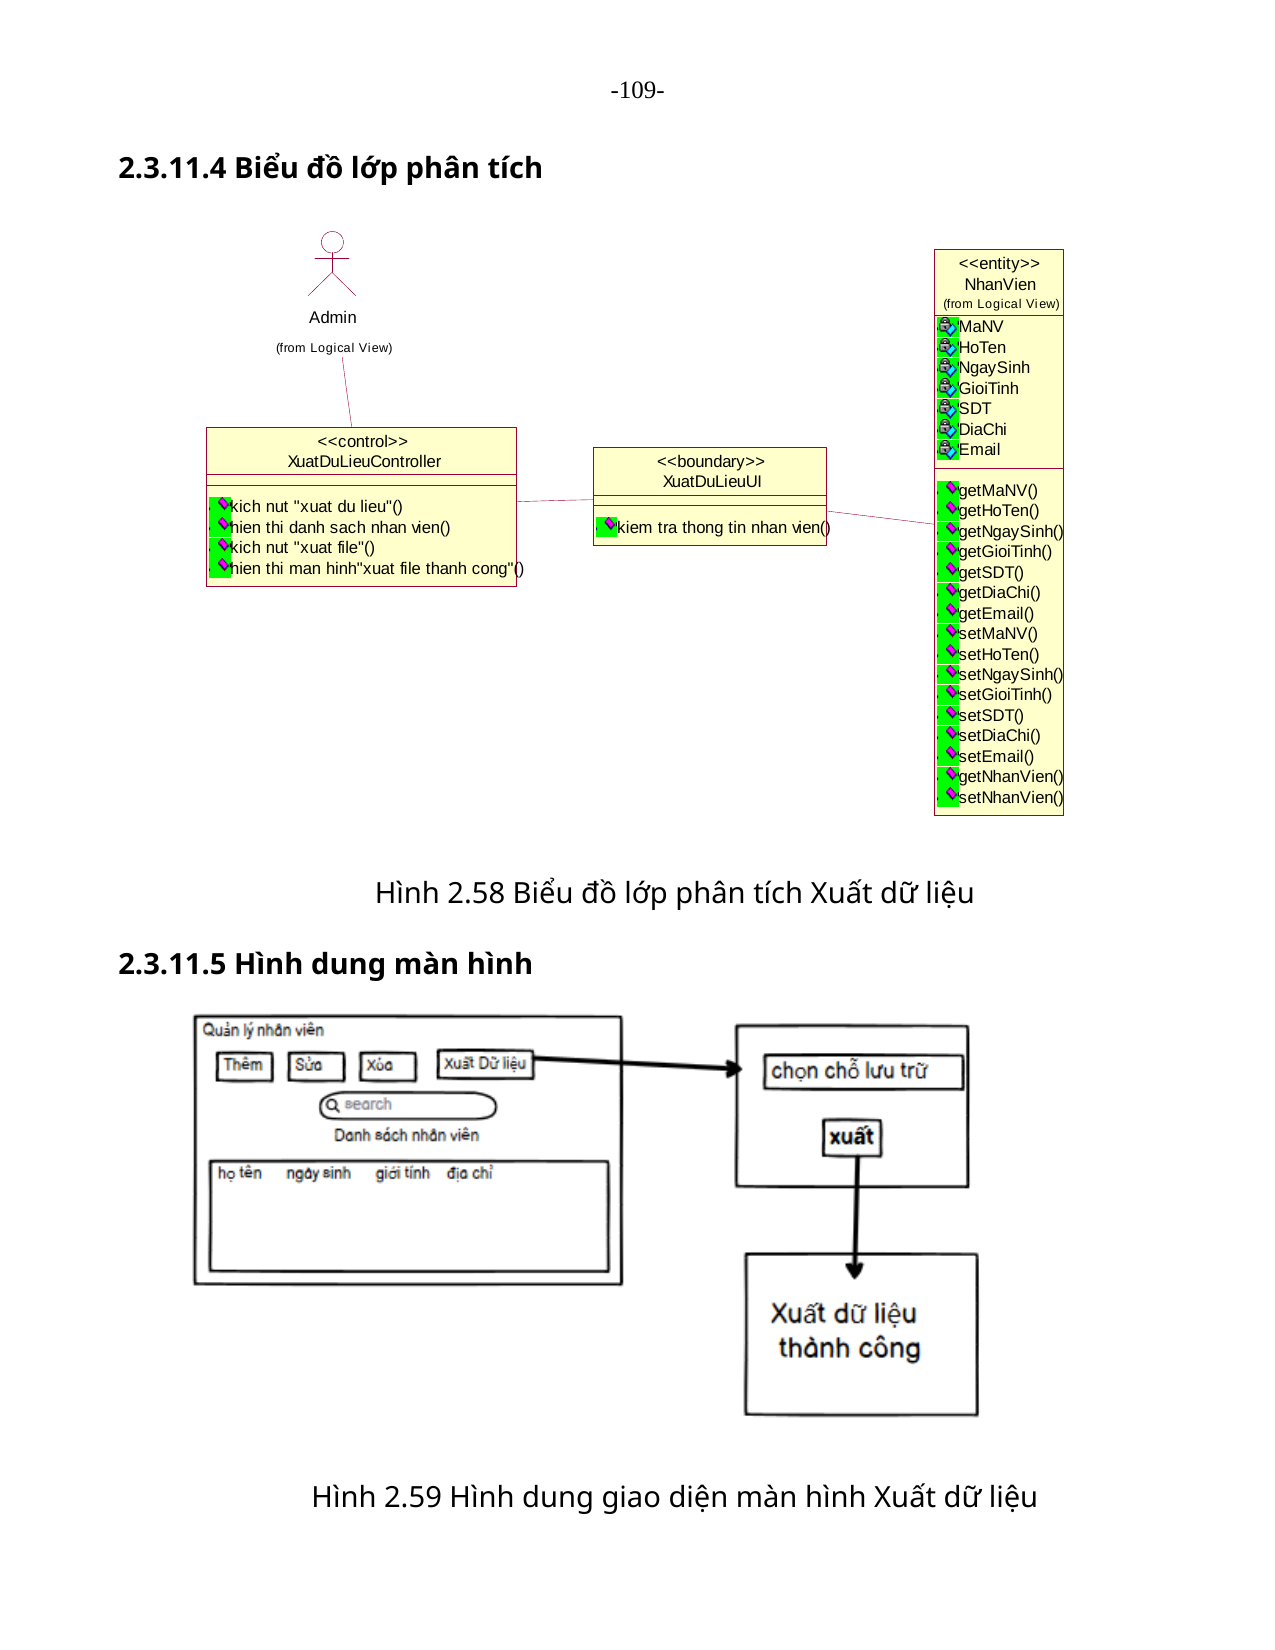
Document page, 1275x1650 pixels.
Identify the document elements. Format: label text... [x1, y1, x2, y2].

text Hình 2.58 Biểu đồ lớp phân tích Xuất dữ liệu [193, 872, 1157, 912]
picture [166, 995, 1109, 1452]
subtitle 2.3.11.5 Hình dung màn hình [118, 943, 1157, 983]
text Hình 2.59 Hình dung giao diện màn hình Xuất dữ liệu [193, 1477, 1157, 1516]
subtitle 2.3.11.4 Biểu đồ lớp phân tích [118, 148, 1157, 187]
